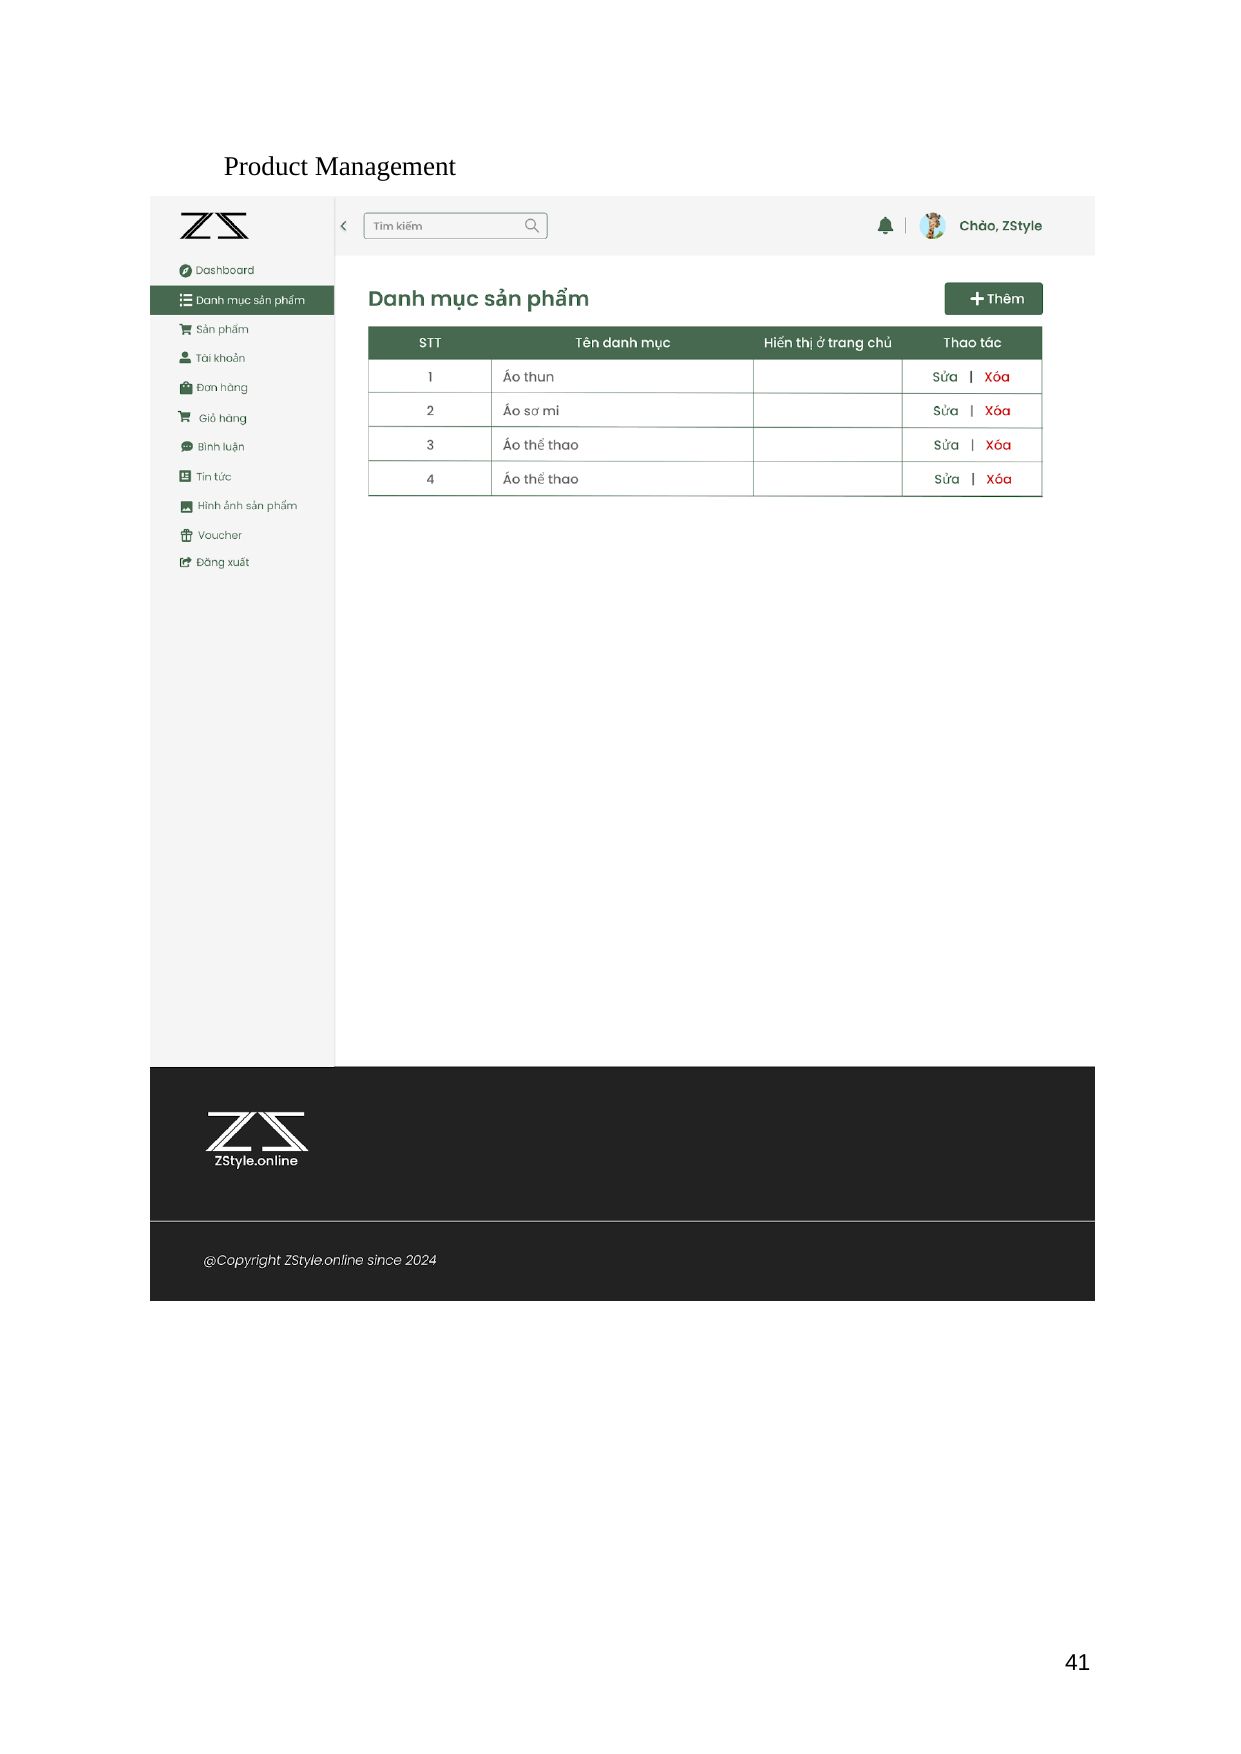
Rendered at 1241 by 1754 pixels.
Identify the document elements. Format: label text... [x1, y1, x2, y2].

text Product Management [150, 150, 1090, 181]
picture [150, 196, 1095, 1301]
